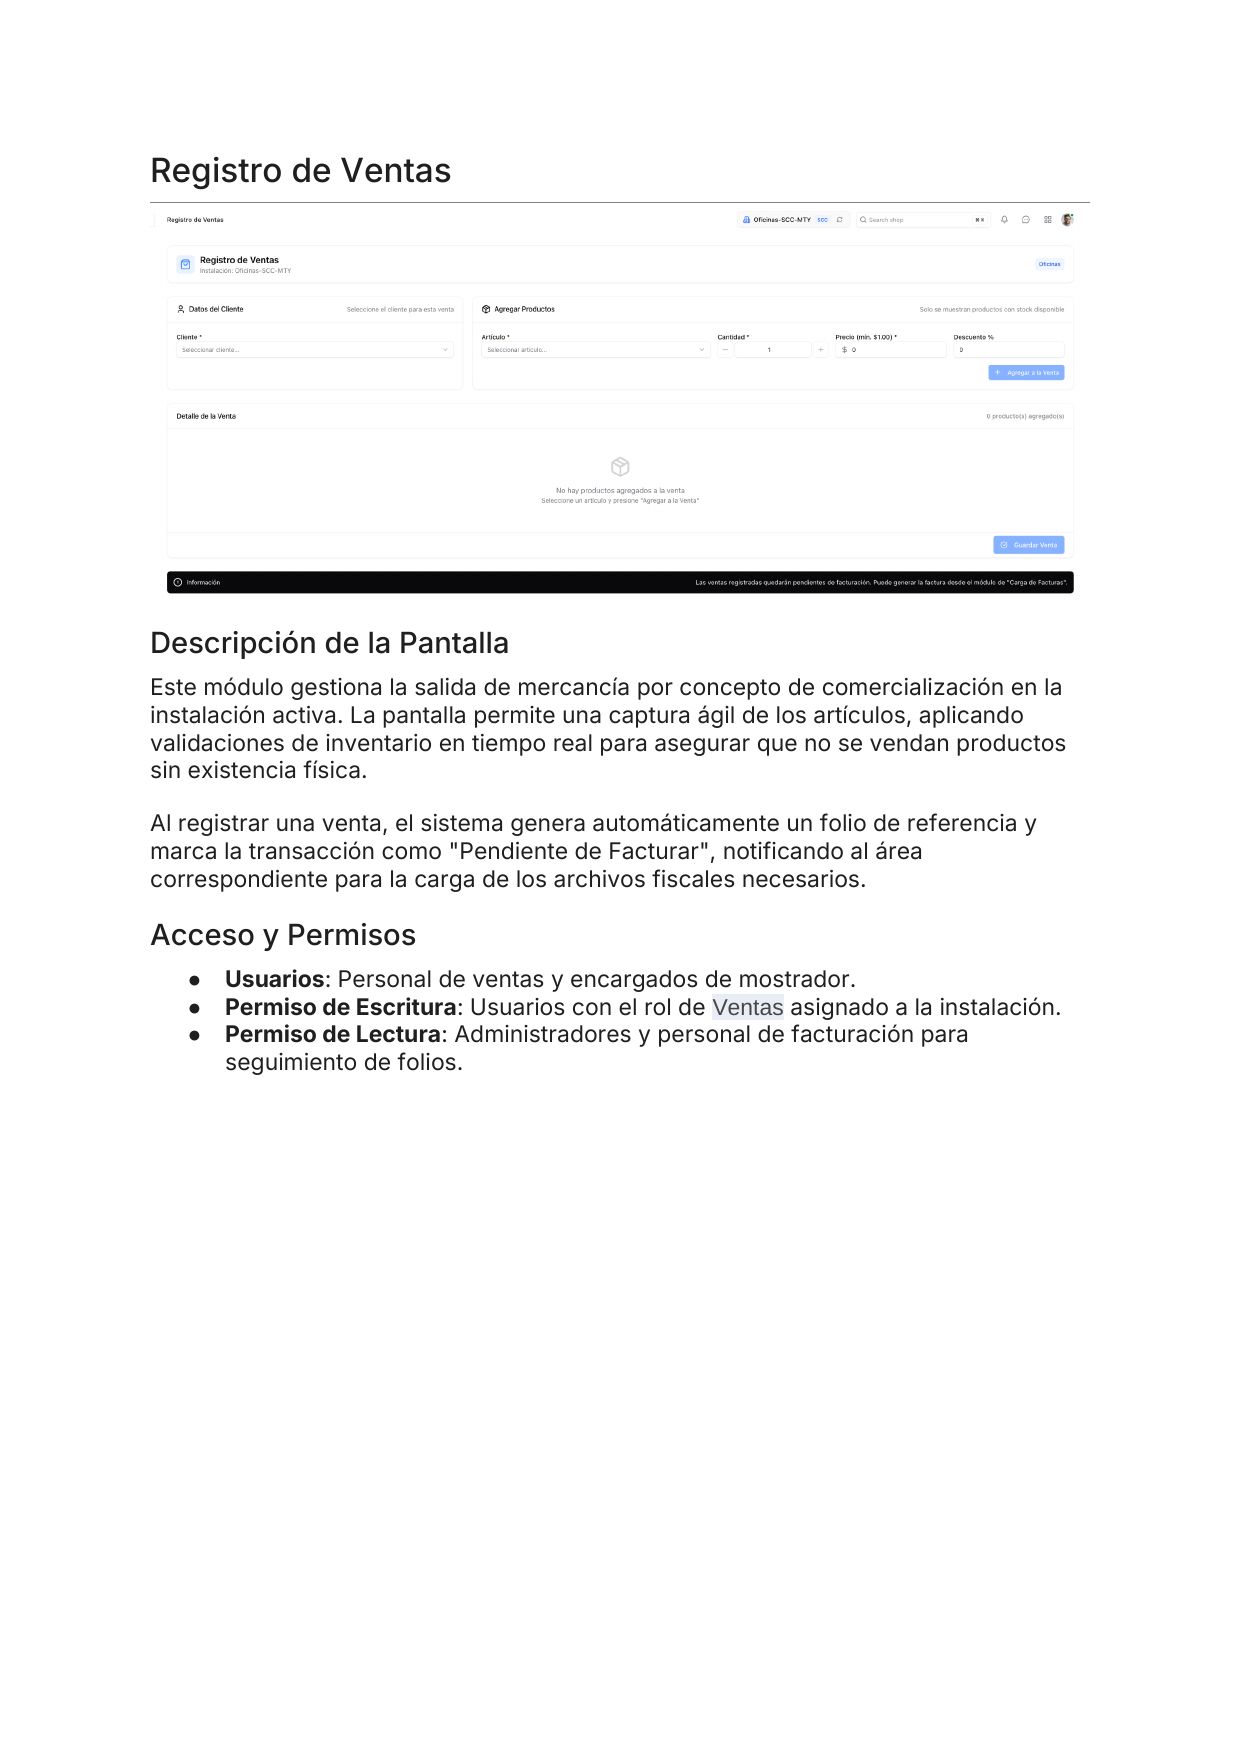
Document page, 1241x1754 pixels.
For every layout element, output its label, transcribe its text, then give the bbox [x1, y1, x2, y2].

subtitle Acceso y Permisos [150, 917, 1090, 953]
list Permiso de Lectura: Administradores y personal de facturación para seguimiento de folios. [187, 1021, 1090, 1076]
text Al registrar una venta, el sistema genera automáticamente un folio de referencia y marca la transacción como "Pendiente de Facturar", notificando al área correspondiente para la carga de los archivos fiscales necesarios. [150, 809, 1090, 892]
subtitle Descripción de la Pantalla [150, 626, 1090, 661]
picture [150, 202, 1091, 614]
subtitle Registro de Ventas [150, 150, 1090, 190]
list Permiso de Escritura: Usuarios con el rol de Ventas asignado a la instalación. [187, 993, 1090, 1021]
text Este módulo gestiona la salida de mercancía por concepto de comercialización en la instalación activa. La pantalla permite una captura ágil de los artículos, aplicando validaciones de inventario en tiempo real para asegurar que no se vendan productos sin existencia física. [150, 673, 1090, 784]
list Usuarios: Personal de ventas y encargados de mostrador. [187, 965, 1090, 993]
